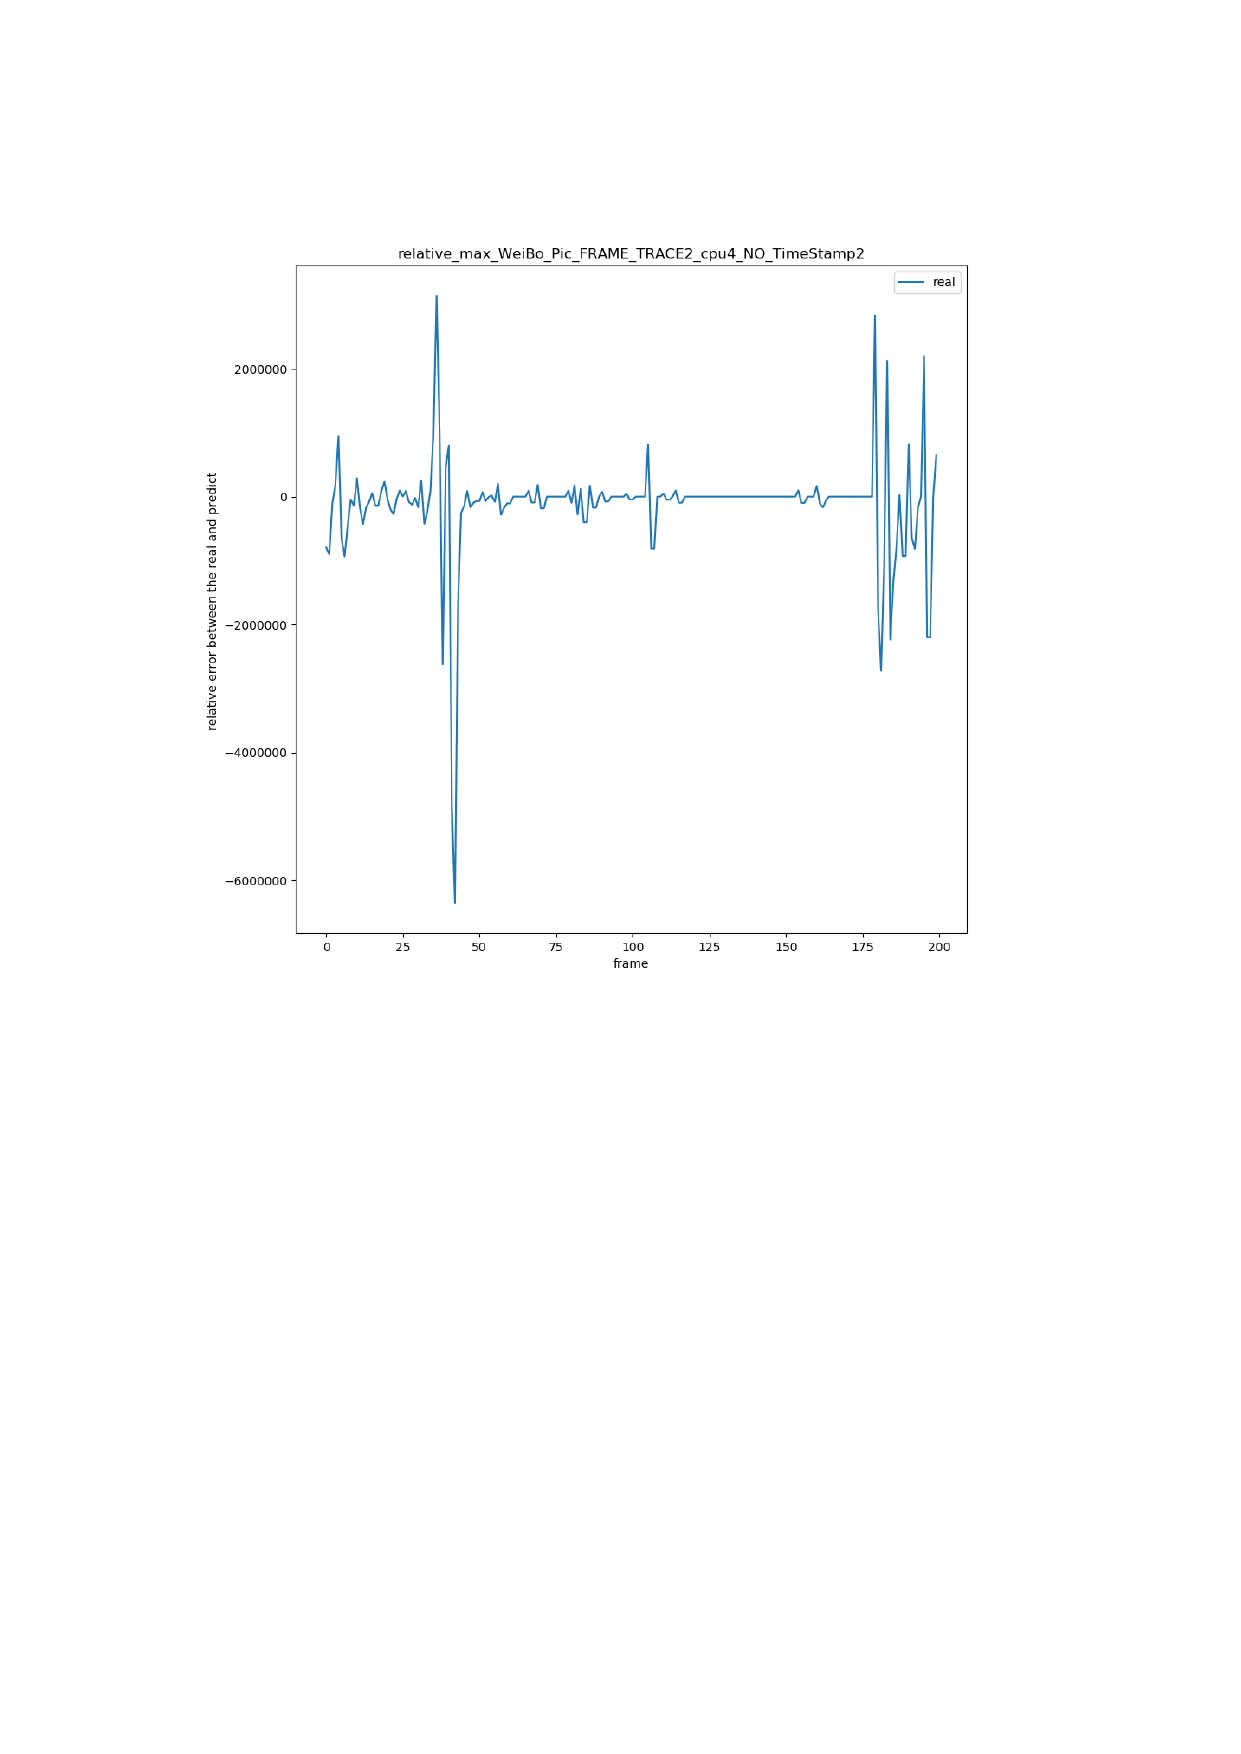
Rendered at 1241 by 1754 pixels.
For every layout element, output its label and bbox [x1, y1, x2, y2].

picture [187, 162, 1053, 1028]
